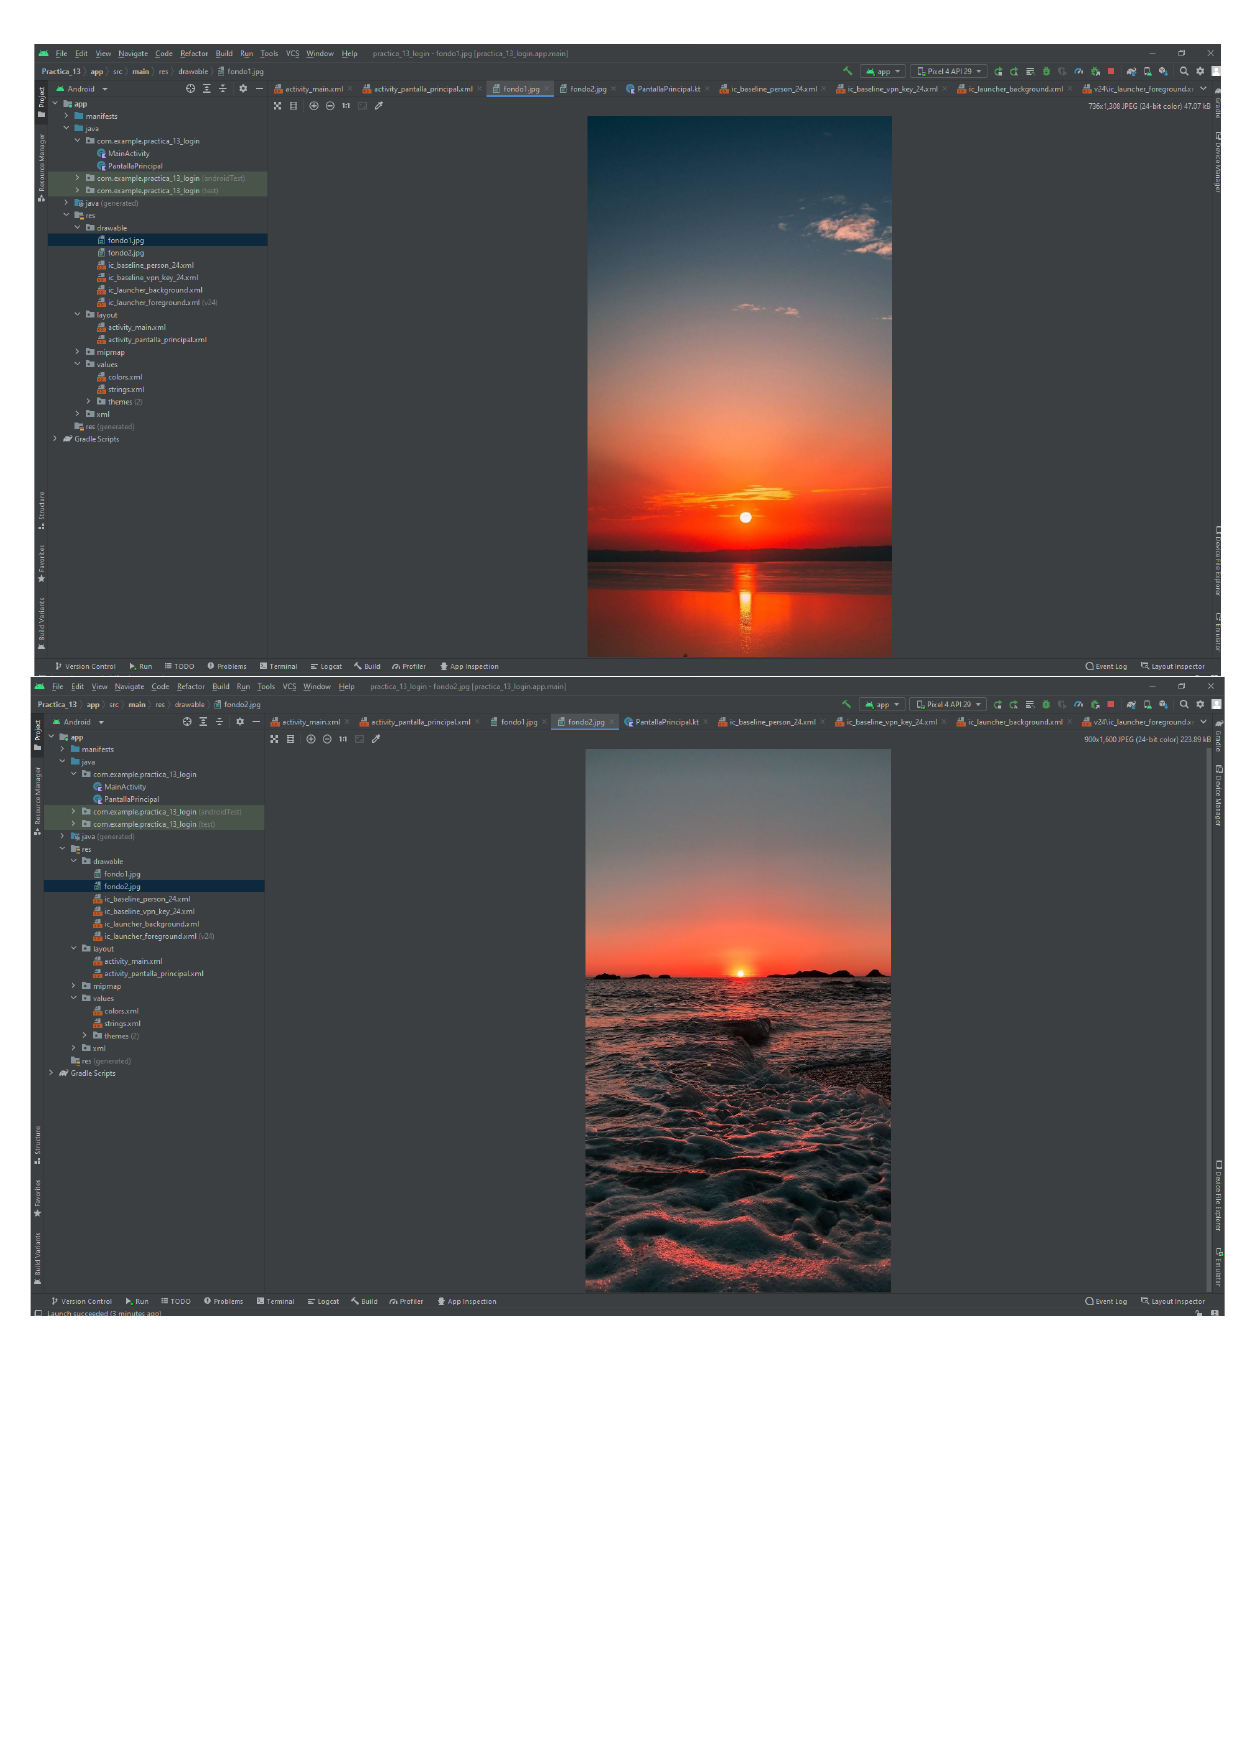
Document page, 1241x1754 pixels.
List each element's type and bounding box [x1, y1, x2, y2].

picture [34, 44, 1221, 676]
picture [30, 677, 1225, 1316]
